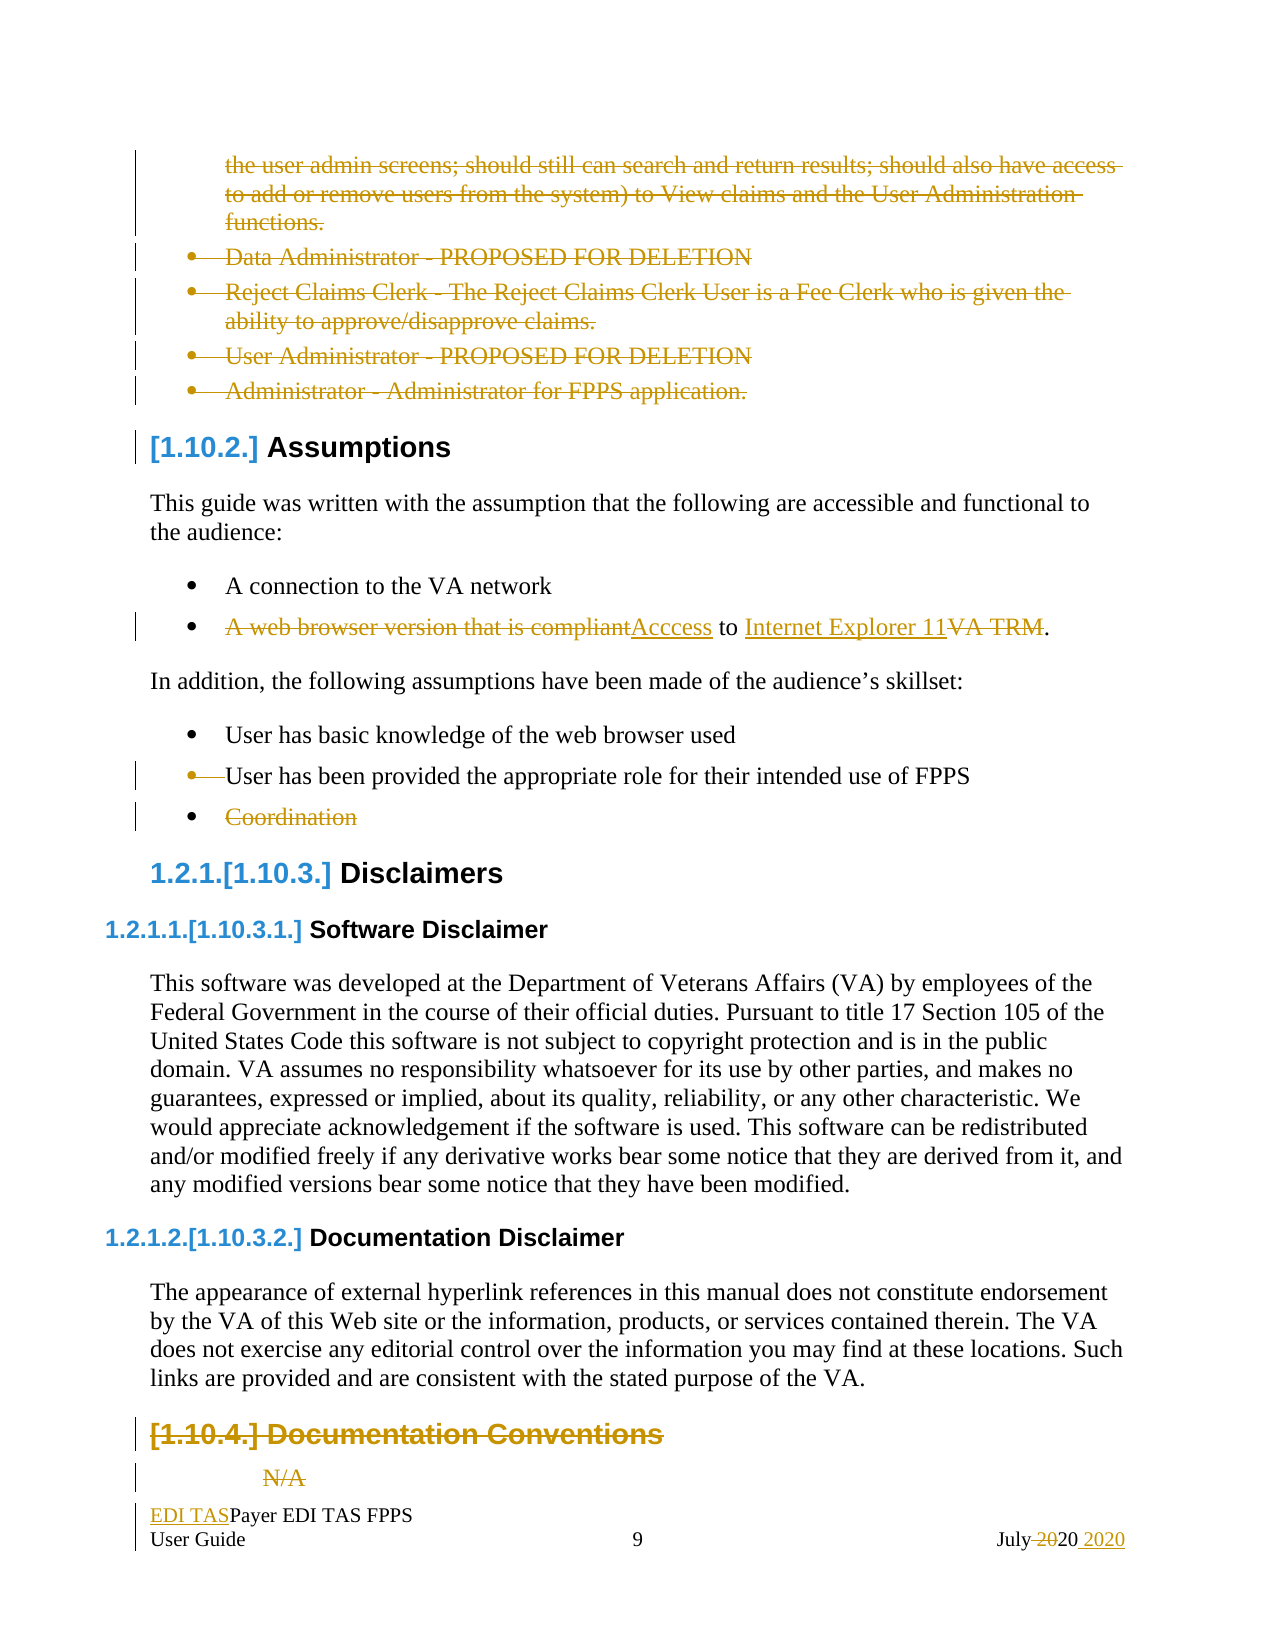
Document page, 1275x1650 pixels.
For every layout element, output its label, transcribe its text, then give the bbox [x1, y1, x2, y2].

text This guide was written with the assumption that the following are accessible and functional to the audience: [150, 488, 1125, 546]
subtitle Assumptions [150, 430, 1125, 463]
text In addition, the following assumptions have been made of the audience’s skillset: [150, 666, 1125, 695]
list A connection to the VA network [187, 571, 1125, 600]
list User has been provided the appropriate role for their intended use of FPPS [187, 761, 1125, 790]
list User has basic knowledge of the web browser used [187, 720, 1125, 748]
subtitle Software Disclaimer [105, 914, 1125, 943]
subtitle Disclaimers [150, 856, 1125, 889]
list to . [187, 612, 1125, 641]
text This software was developed at the Department of Veterans Affairs (VA) by employees of the Federal Government in the course of their official duties. Pursuant to title 17 Section 105 of the United States Code this software is not subject to copyright protection and is in the public domain. VA assumes no responsibility whatsoever for its use by other parties, and makes no guarantees, expressed or implied, about its quality, reliability, or any other characteristic. We would appreciate acknowledgement if the software is used. This software can be redistributed and/or modified freely if any derivative works bear some notice that they are derived from it, and any modified versions bear some notice that they have been modified. [150, 968, 1125, 1198]
text The appearance of external hyperlink references in this manual does not constitute endorsement by the VA of this Web site or the information, products, or services contained therein. The VA does not exercise any editorial control over the information you may find at these locations. Such links are provided and are consistent with the stated purpose of the VA. [150, 1277, 1125, 1392]
subtitle Documentation Disclaimer [105, 1223, 1125, 1252]
